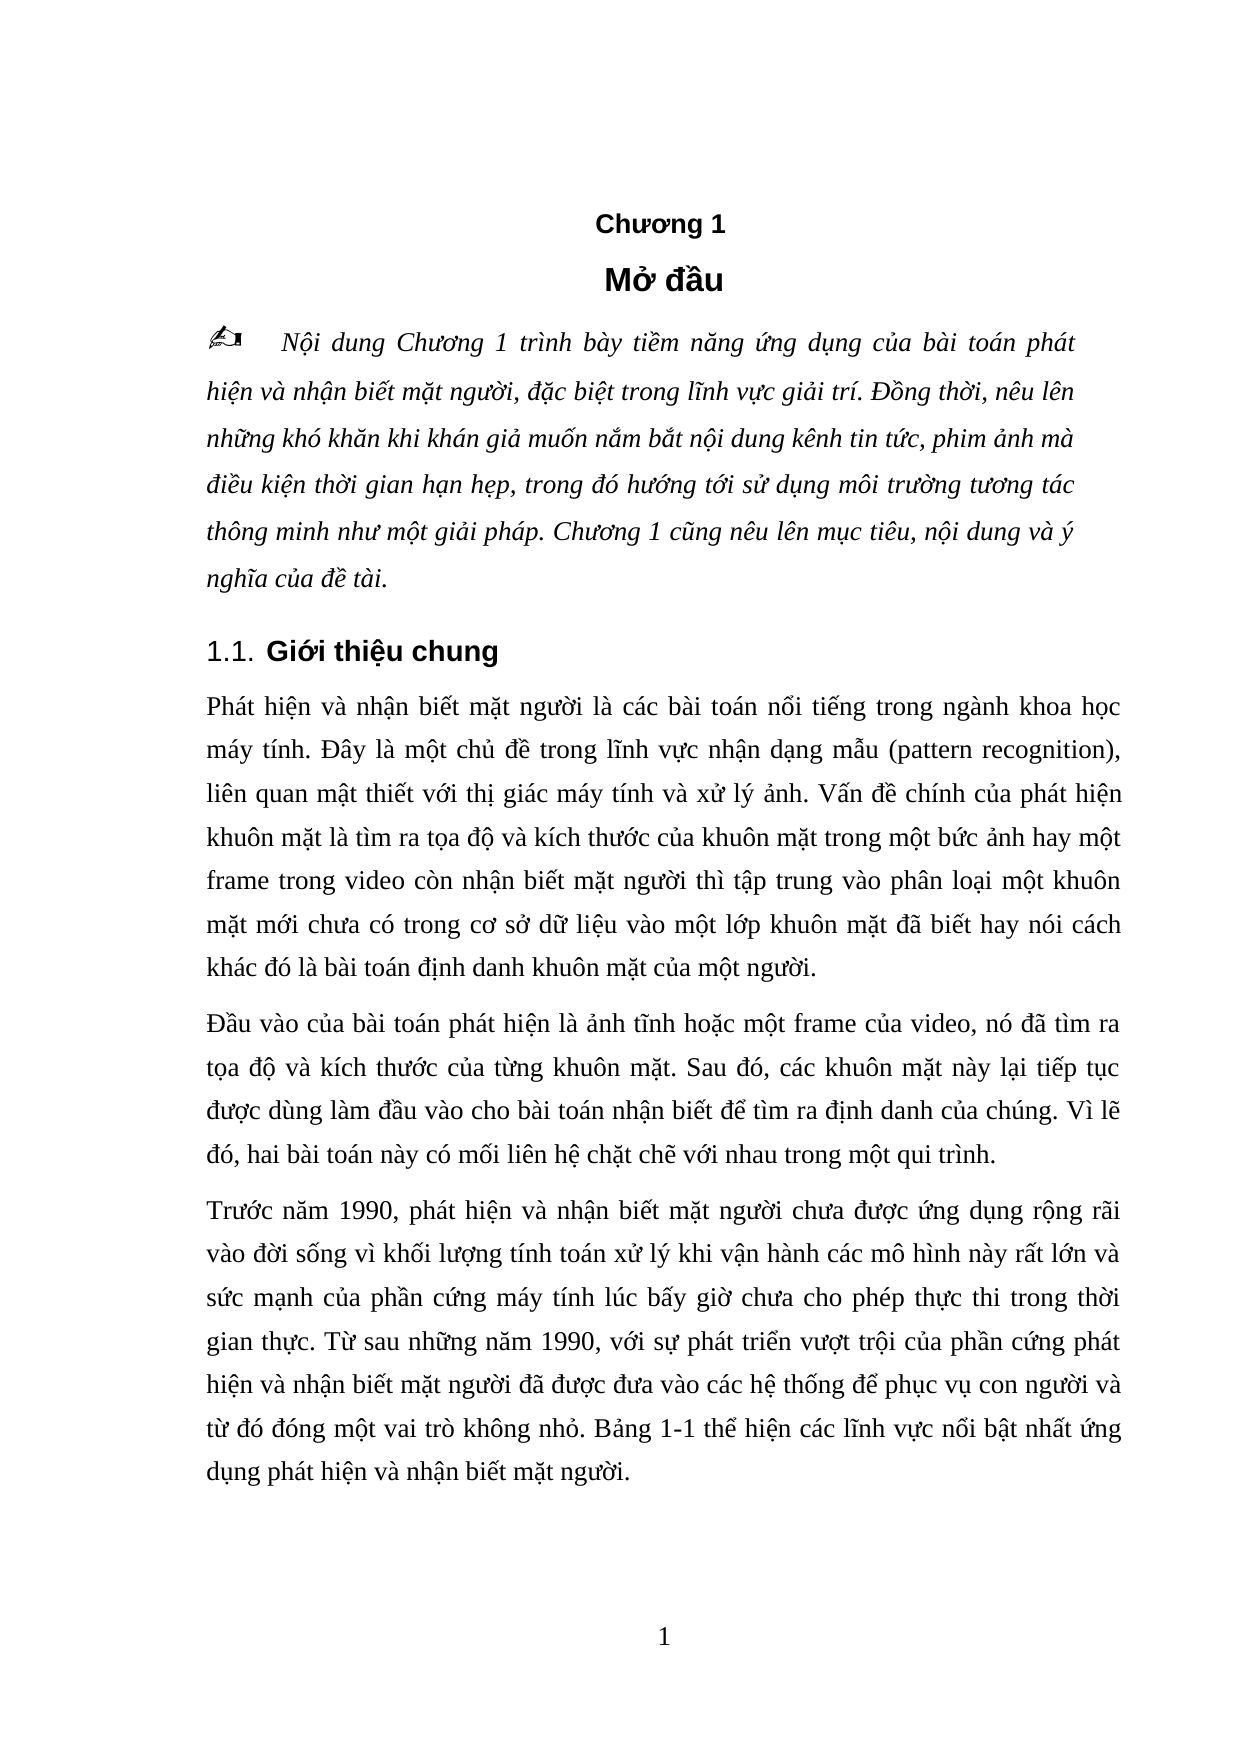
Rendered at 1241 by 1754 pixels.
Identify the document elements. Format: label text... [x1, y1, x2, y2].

subtitle Giới thiệu chung [206, 633, 1122, 667]
text Trước năm 1990, phát hiện và nhận biết mặt người chưa được ứng dụng rộng rãi vào đời sống vì khối lượng tính toán xử lý khi vận hành các mô hình này rất lớn và sức mạnh của phần cứng máy tính lúc bấy giờ chưa cho phép thực thi trong thời gian thực. Từ sau những năm 1990, với sự phát triển vượt trội của phần cứng phát hiện và nhận biết mặt người đã được đưa vào các hệ thống để phục vụ con người và từ đó đóng một vai trò không nhỏ. Bảng 1-1 thể hiện các lĩnh vực nổi bật nhất ứng dụng phát hiện và nhận biết mặt người. [206, 1194, 1122, 1486]
text Phát hiện và nhận biết mặt người là các bài toán nổi tiếng trong ngành khoa học máy tính. Đây là một chủ đề trong lĩnh vực nhận dạng mẫu (pattern recognition), liên quan mật thiết với thị giác máy tính và xử lý ảnh. Vấn đề chính của phát hiện khuôn mặt là tìm ra tọa độ và kích thước của khuôn mặt trong một bức ảnh hay một frame trong video còn nhận biết mặt người thì tập trung vào phân loại một khuôn mặt mới chưa có trong cơ sở dữ liệu vào một lớp khuôn mặt đã biết hay nói cách khác đó là bài toán định danh khuôn mặt của một người. [206, 690, 1122, 982]
text Nội dung Chương 1 trình bày tiềm năng ứng dụng của bài toán phát hiện và nhận biết mặt người, đặc biệt trong lĩnh vực giải trí. Đồng thời, nêu lên những khó khăn khi khán giả muốn nắm bắt nội dung kênh tin tức, phim ảnh mà điều kiện thời gian hạn hẹp, trong đó hướng tới sử dụng môi trường tương tác thông minh như một giải pháp. Chương 1 cũng nêu lên mục tiêu, nội dung và ý nghĩa của đề tài. [206, 324, 1078, 593]
text Đầu vào của bài toán phát hiện là ảnh tĩnh hoặc một frame của video, nó đã tìm ra tọa độ và kích thước của từng khuôn mặt. Sau đó, các khuôn mặt này lại tiếp tục được dùng làm đầu vào cho bài toán nhận biết để tìm ra định danh của chúng. Vì lẽ đó, hai bài toán này có mối liên hệ chặt chẽ với nhau trong một qui trình. [206, 1007, 1122, 1169]
subtitle Mở đầu [206, 202, 1122, 298]
